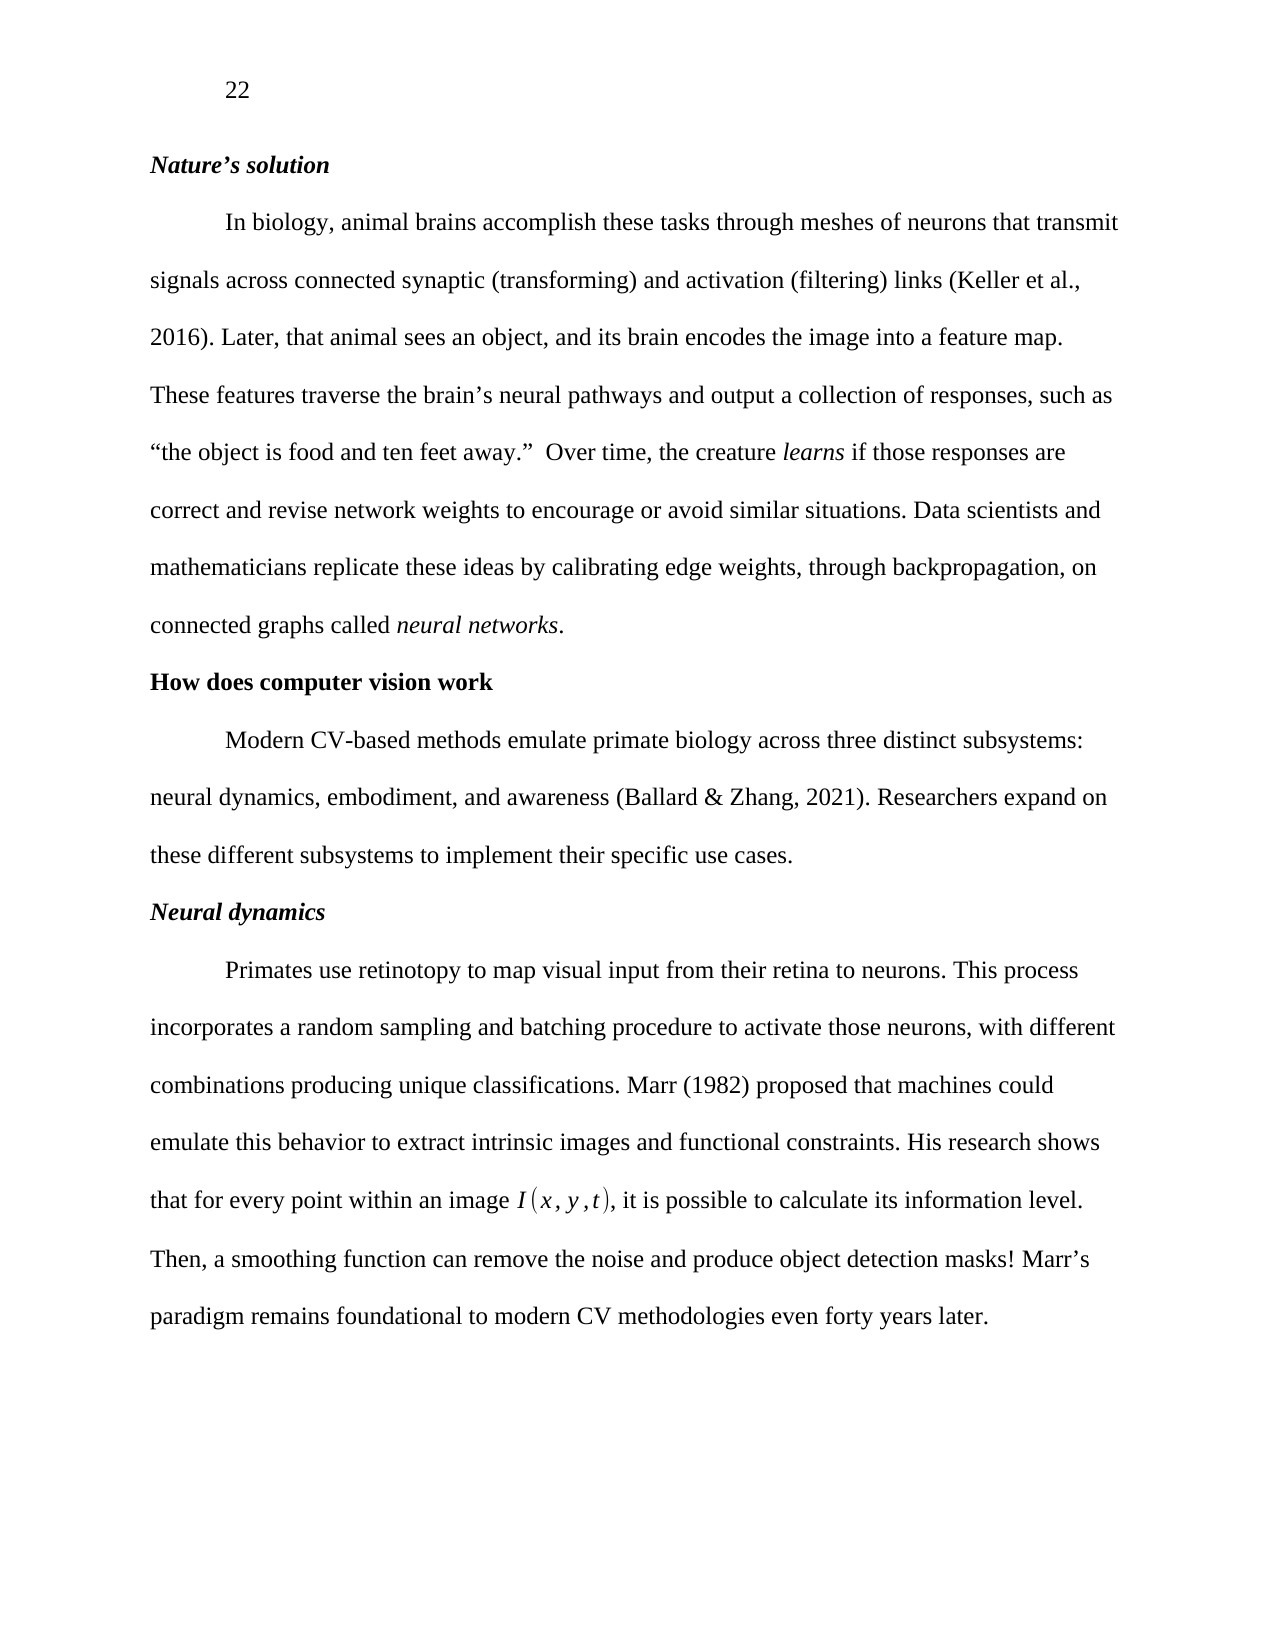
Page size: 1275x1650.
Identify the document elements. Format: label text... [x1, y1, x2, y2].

text Modern CV-based methods emulate primate biology across three distinct subsystems: neural dynamics, embodiment, and awareness. Researchers expand on these different subsystems to implement their specific use cases. [150, 725, 1125, 869]
subtitle How does computer vision work [150, 667, 1125, 696]
subtitle Nature’s solution [150, 150, 1125, 179]
subtitle Neural dynamics [150, 897, 1125, 926]
text Primates use retinotopy to map visual input from their retina to neurons. This process incorporates a random sampling and batching procedure to activate those neurons, with different combinations producing unique classifications. Marr (1982) proposed that machines could emulate this behavior to extract intrinsic images and functional constraints. His research shows that for every point within an image , it is possible to calculate its information level. Then, a smoothing function can remove the noise and produce object detection masks! Marr’s paradigm remains foundational to modern CV methodologies even forty years later. [150, 955, 1125, 1330]
text In biology, animal brains accomplish these tasks through meshes of neurons that transmit signals across connected synaptic (transforming) and activation (filtering) links (Keller et al., 2016). Later, that animal sees an object, and its brain encodes the image into a feature map. These features traverse the brain’s neural pathways and output a collection of responses, such as “the object is food and ten feet away.” Over time, the creature learns if those responses are correct and revise network weights to encourage or avoid similar situations. Data scientists and mathematicians replicate these ideas by calibrating edge weights, through backpropagation, on connected graphs called neural networks. [150, 207, 1125, 639]
